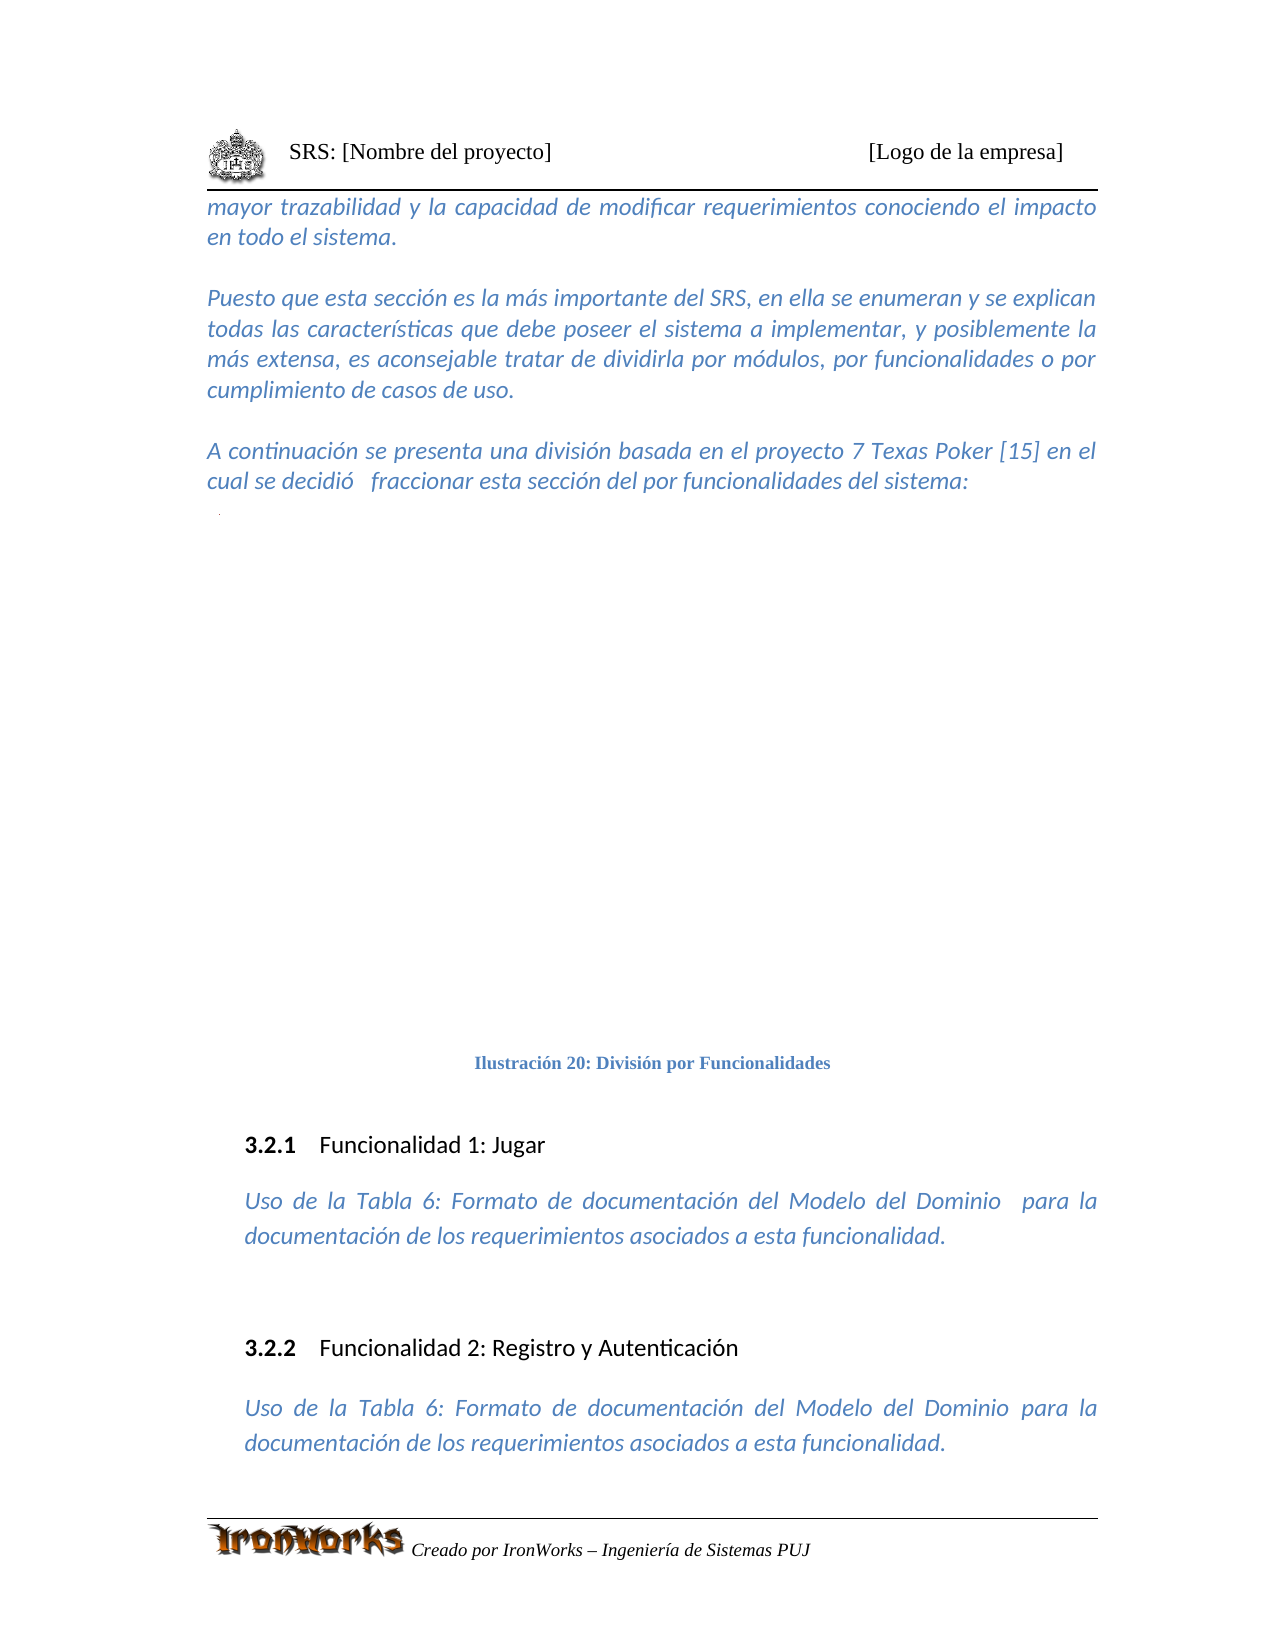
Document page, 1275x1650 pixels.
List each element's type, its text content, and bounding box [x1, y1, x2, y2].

text A continuación se presenta una división basada en el proyecto 7 Texas Poker [15] en el cual se decidió fraccionar esta sección del por funcionalidades del sistema: [207, 435, 1098, 496]
list Funcionalidad 1: Jugar [244, 1130, 1098, 1160]
picture [206, 127, 268, 187]
text Puesto que esta sección es la más importante del SRS, en ella se enumeran y se explican todas las características que debe poseer el sistema a implementar, y posiblemente la más extensa, es aconsejable tratar de dividirla por módulos, por funcionalidades o por cumplimiento de casos de uso. [207, 282, 1098, 404]
picture [206, 1521, 407, 1557]
list Funcionalidad 2: Registro y Autenticación [244, 1332, 1098, 1363]
